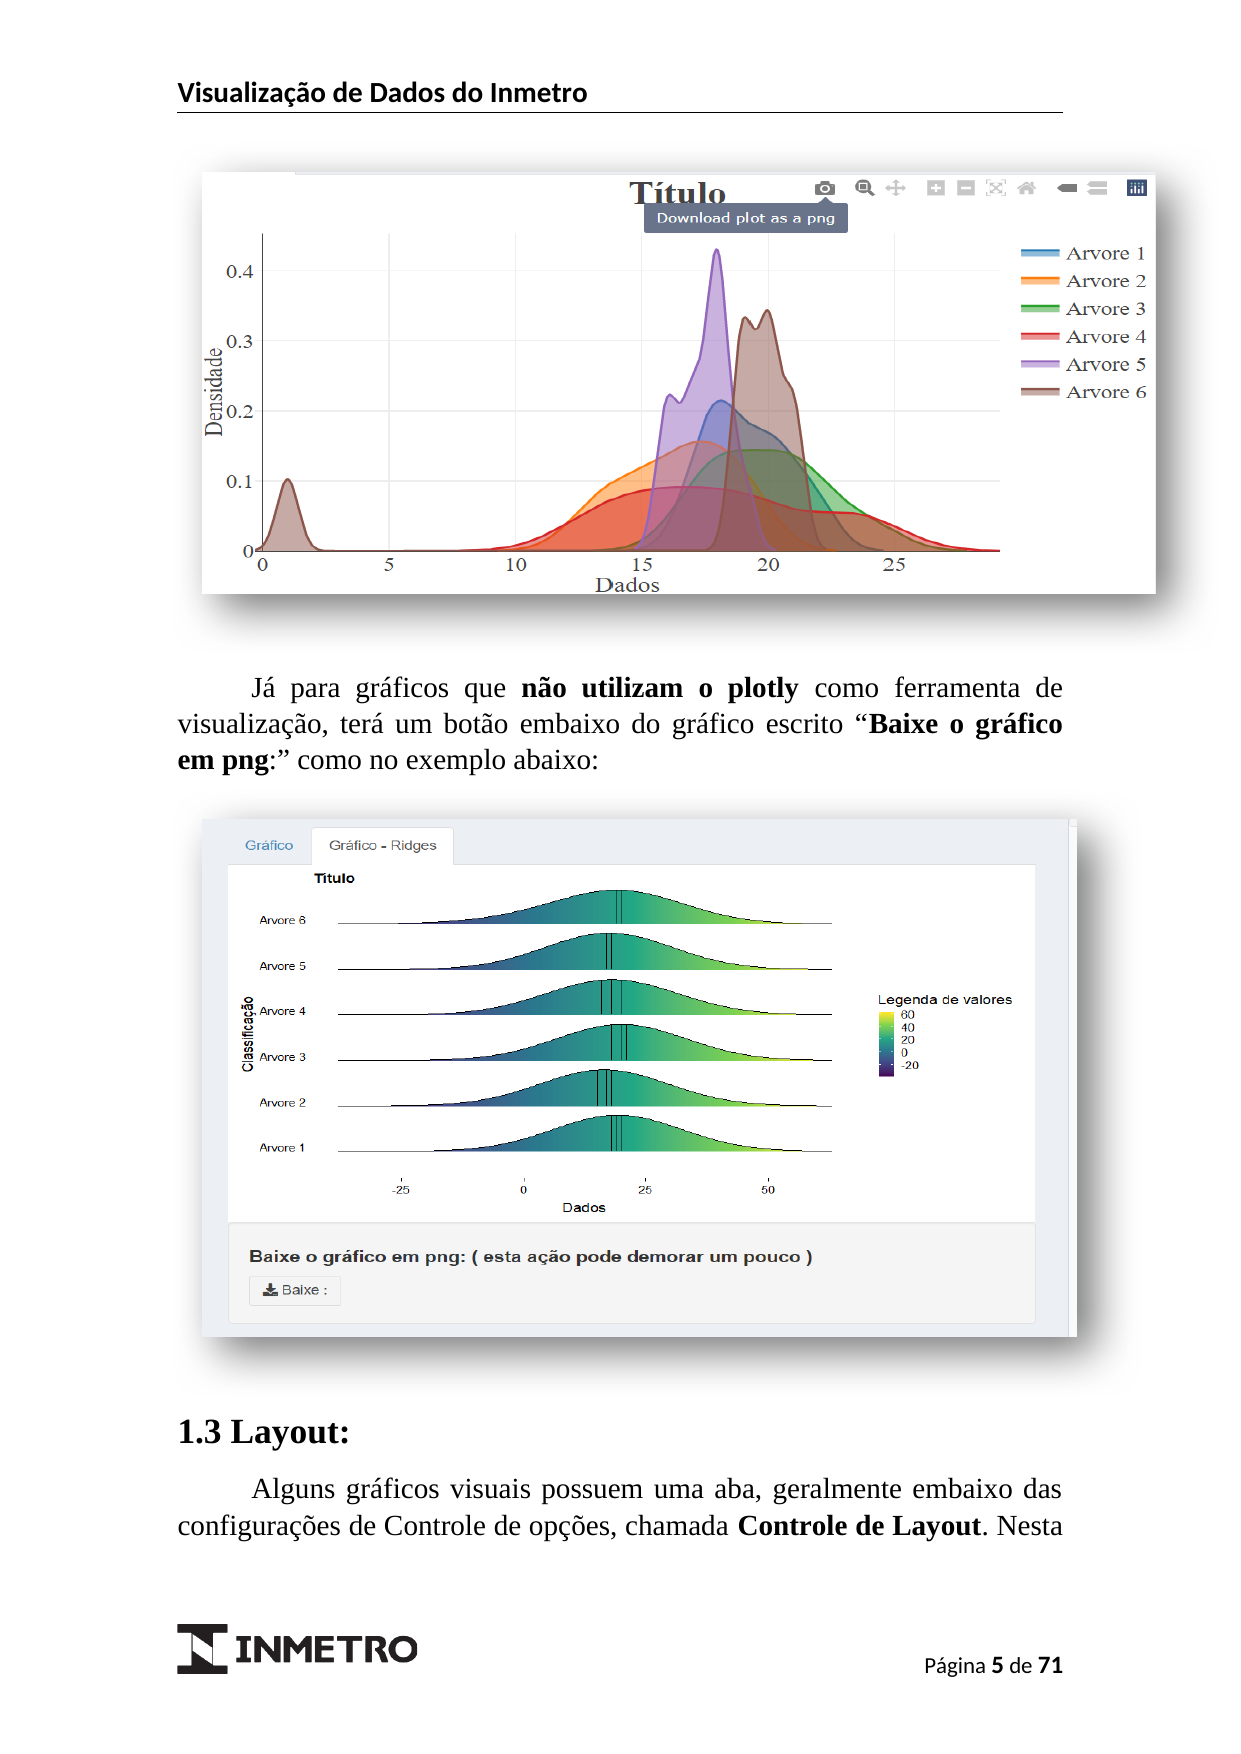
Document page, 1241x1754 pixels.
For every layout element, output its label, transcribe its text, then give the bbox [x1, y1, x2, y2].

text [177, 1471, 1063, 1541]
text Já para gráficos que não utilizam o plotly como ferramenta de visualização, terá um botão embaixo do gráfico escrito “Baixe o gráfico em png:” como no exemplo abaixo: [177, 670, 1063, 776]
text 1.3 Layout: [177, 1411, 1063, 1452]
picture [202, 172, 1156, 594]
picture [177, 1624, 418, 1674]
picture [202, 819, 1077, 1337]
